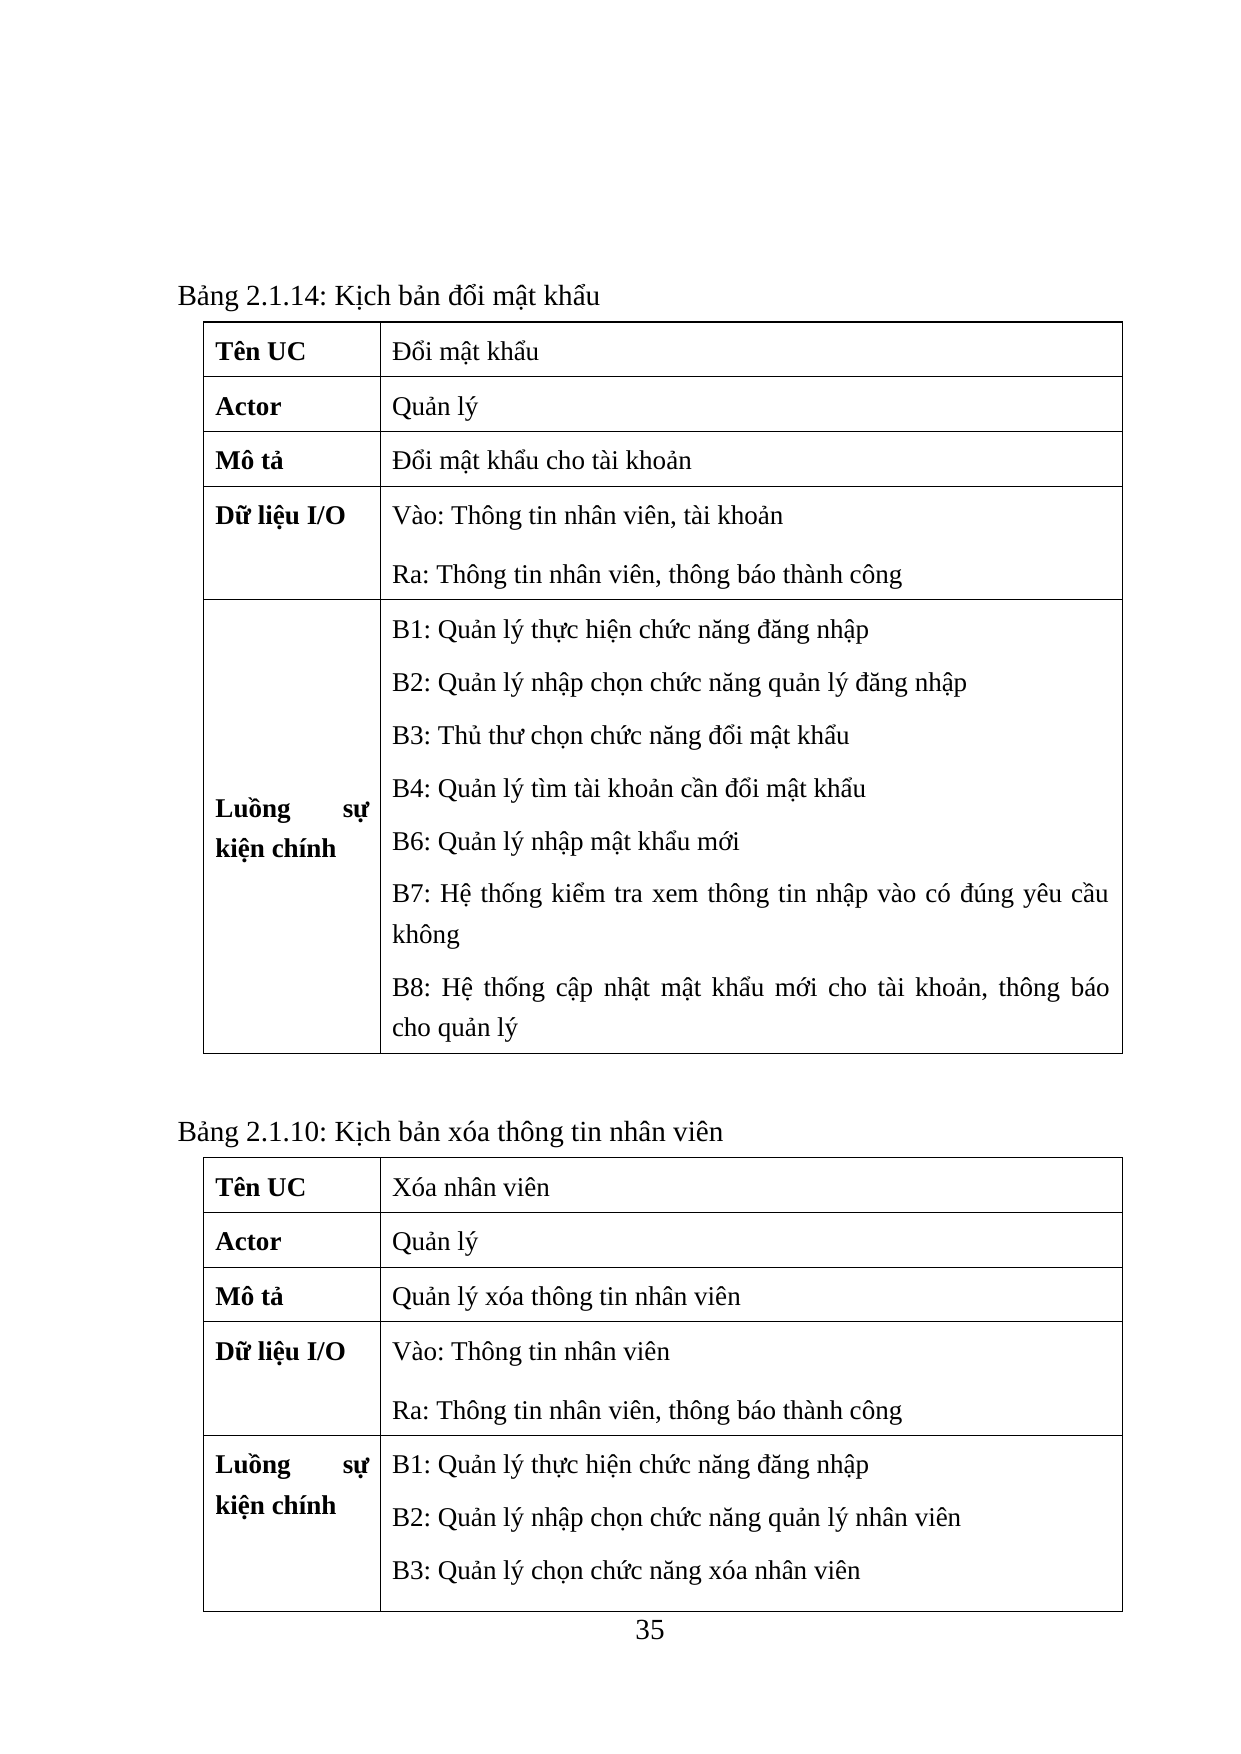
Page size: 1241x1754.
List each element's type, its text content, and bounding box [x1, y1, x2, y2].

table_cell Actor [204, 377, 380, 431]
table_cell Mô tả [204, 432, 380, 486]
subtitle Bảng 2.1.10: Kịch bản xóa thông tin nhân viên [177, 1114, 1122, 1147]
table_cell Luồng sự kiện chính [204, 1436, 380, 1611]
table_cell Mô tả [204, 1268, 380, 1321]
table_header Đổi mật khẩu [381, 323, 1122, 376]
table_cell Luồng sự kiện chính [204, 600, 380, 1052]
table_cell Vào: Thông tin nhân viên Ra: Thông tin nhân viên, thông báo thành công [381, 1322, 1122, 1435]
table_header Tên UC [204, 323, 380, 376]
table_cell Actor [204, 1213, 380, 1267]
table_cell Quản lý [381, 377, 1122, 431]
table_header Xóa nhân viên [381, 1158, 1122, 1212]
subtitle Bảng 2.1.14: Kịch bản đổi mật khẩu [177, 278, 1122, 311]
table_cell B1: Quản lý thực hiện chức năng đăng nhập B2: Quản lý nhập chọn chức năng quản lý đăng nhập B3: Thủ thư chọn chức năng đổi mật khẩu B4: Quản lý tìm tài khoản cần đổi mật khẩu B6: Quản lý nhập mật khẩu mới B7: Hệ thống kiểm tra xem thông tin nhập vào có đúng yêu cầu không B8: Hệ thống cập nhật mật khẩu mới cho tài khoản, thông báo cho quản lý [381, 600, 1122, 1052]
table_cell Quản lý xóa thông tin nhân viên [381, 1268, 1122, 1321]
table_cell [381, 1436, 1122, 1611]
table_header Tên UC [204, 1158, 380, 1212]
table_cell Vào: Thông tin nhân viên, tài khoản Ra: Thông tin nhân viên, thông báo thành công [381, 487, 1122, 599]
table_cell Quản lý [381, 1213, 1122, 1267]
table_cell Dữ liệu I/O [204, 487, 380, 599]
table_cell Đổi mật khẩu cho tài khoản [381, 432, 1122, 486]
table_cell Dữ liệu I/O [204, 1322, 380, 1435]
